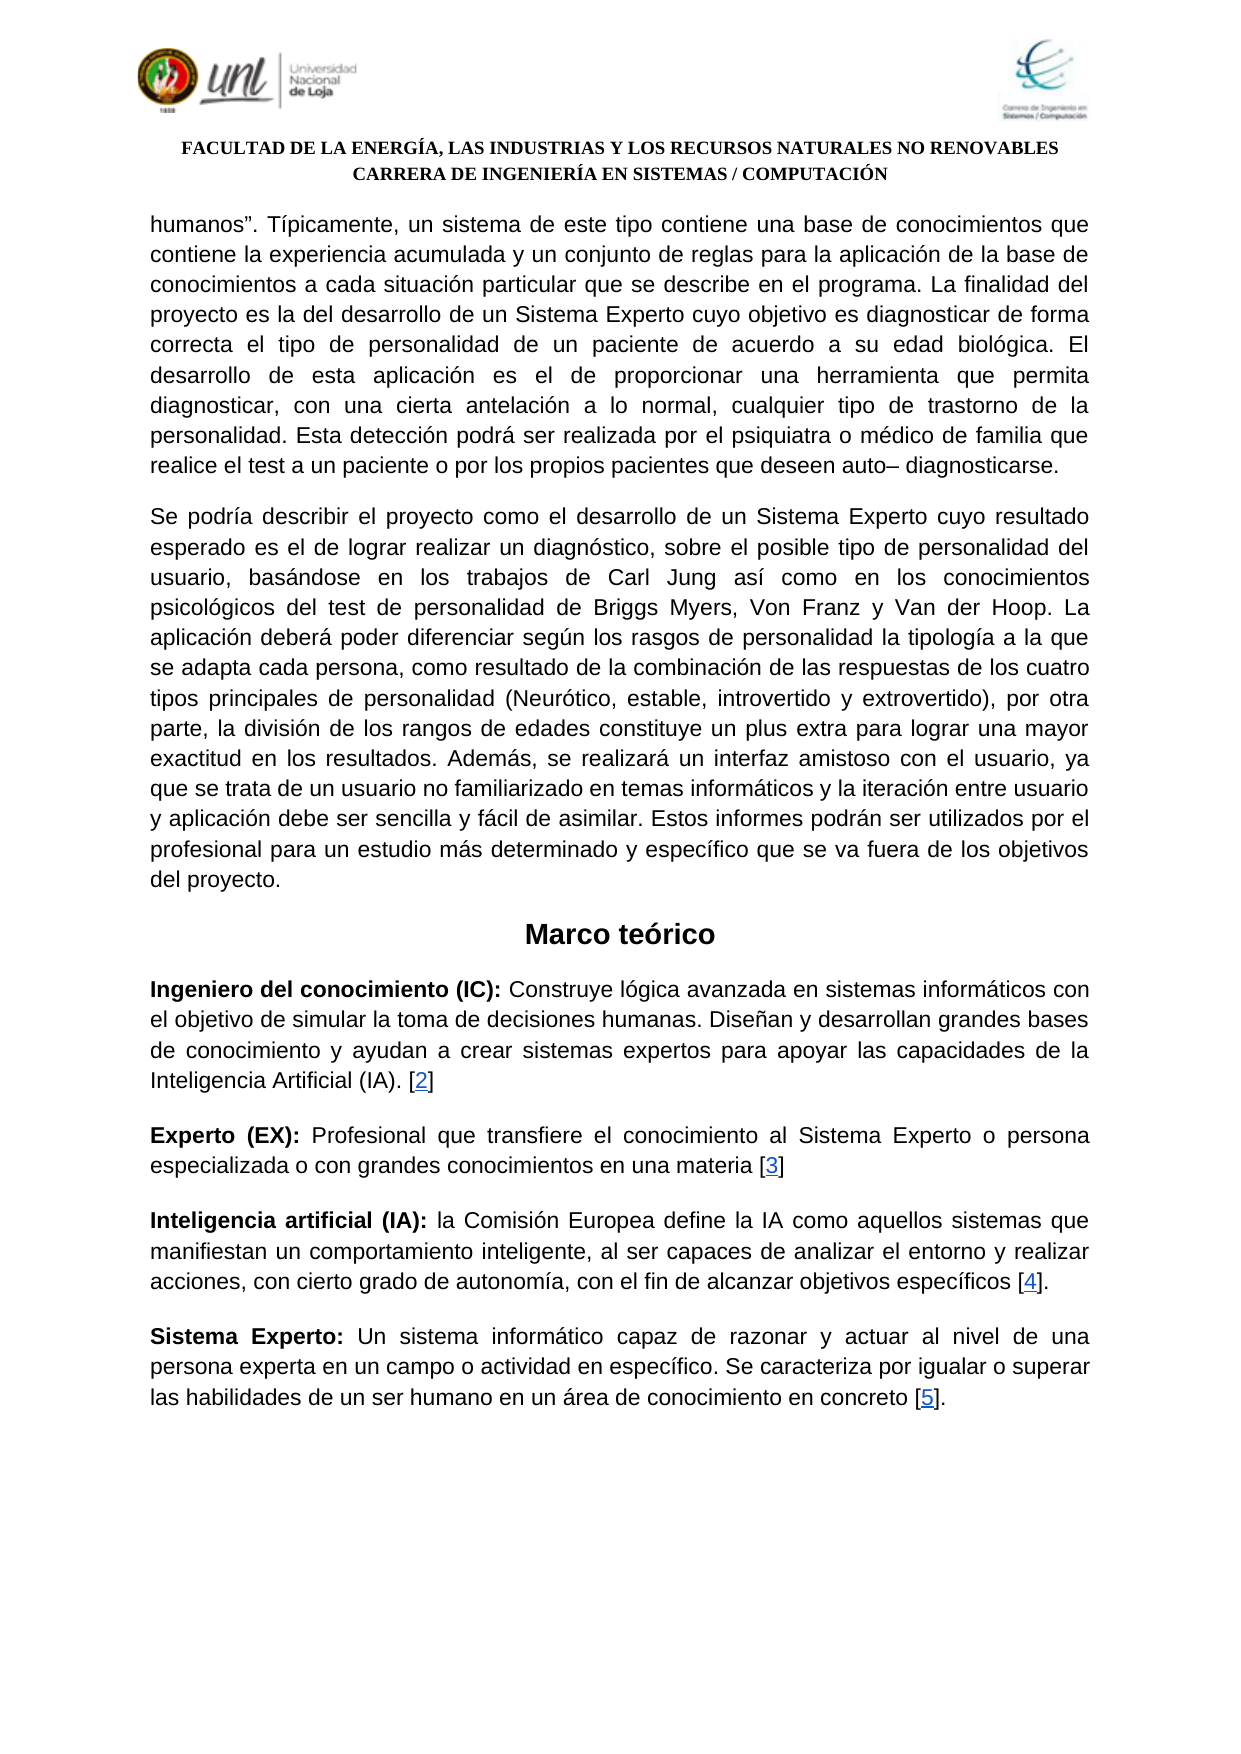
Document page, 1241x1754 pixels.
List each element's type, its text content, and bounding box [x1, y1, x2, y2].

text Ingeniero del conocimiento (IC): Construye lógica avanzada en sistemas informáticos con el objetivo de simular la toma de decisiones humanas. Diseñan y desarrollan grandes bases de conocimiento y ayudan a crear sistemas expertos para apoyar las capacidades de la Inteligencia Artificial (IA). [2] [150, 976, 1090, 1093]
picture [998, 39, 1091, 122]
text Experto (EX): Profesional que transfiere el conocimiento al Sistema Experto o persona especializada o con grandes conocimientos en una materia [3] [150, 1122, 1090, 1178]
text Inteligencia artificial (IA): la Comisión Europea define la IA como aquellos sistemas que manifiestan un comportamiento inteligente, al ser capaces de analizar el entorno y realizar acciones, con cierto grado de autonomía, con el fin de alcanzar objetivos específicos [4]. [150, 1207, 1090, 1294]
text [150, 211, 1090, 478]
subtitle Marco teórico [150, 917, 1090, 950]
text Sistema Experto: Un sistema informático capaz de razonar y actuar al nivel de una persona experta en un campo o actividad en específico. Se caracteriza por igualar o superar las habilidades de un ser humano en un área de conocimiento en concreto [5]. [150, 1323, 1090, 1410]
text Se podría describir el proyecto como el desarrollo de un Sistema Experto cuyo resultado esperado es el de lograr realizar un diagnóstico, sobre el posible tipo de personalidad del usuario, basándose en los trabajos de Carl Jung así como en los conocimientos psicológicos del test de personalidad de Briggs Myers, Von Franz y Van der Hoop. La aplicación deberá poder diferenciar según los rasgos de personalidad la tipología a la que se adapta cada persona, como resultado de la combinación de las respuestas de los cuatro tipos principales de personalidad (Neurótico, estable, introvertido y extrovertido), por otra parte, la división de los rangos de edades constituye un plus extra para lograr una mayor exactitud en los resultados. Además, se realizará un interfaz amistoso con el usuario, ya que se trata de un usuario no familiarizado en temas informáticos y la iteración entre usuario y aplicación debe ser sencilla y fácil de asimilar. Estos informes podrán ser utilizados por el profesional para un estudio más determinado y específico que se va fuera de los objetivos del proyecto. [150, 503, 1090, 892]
picture [137, 48, 357, 113]
